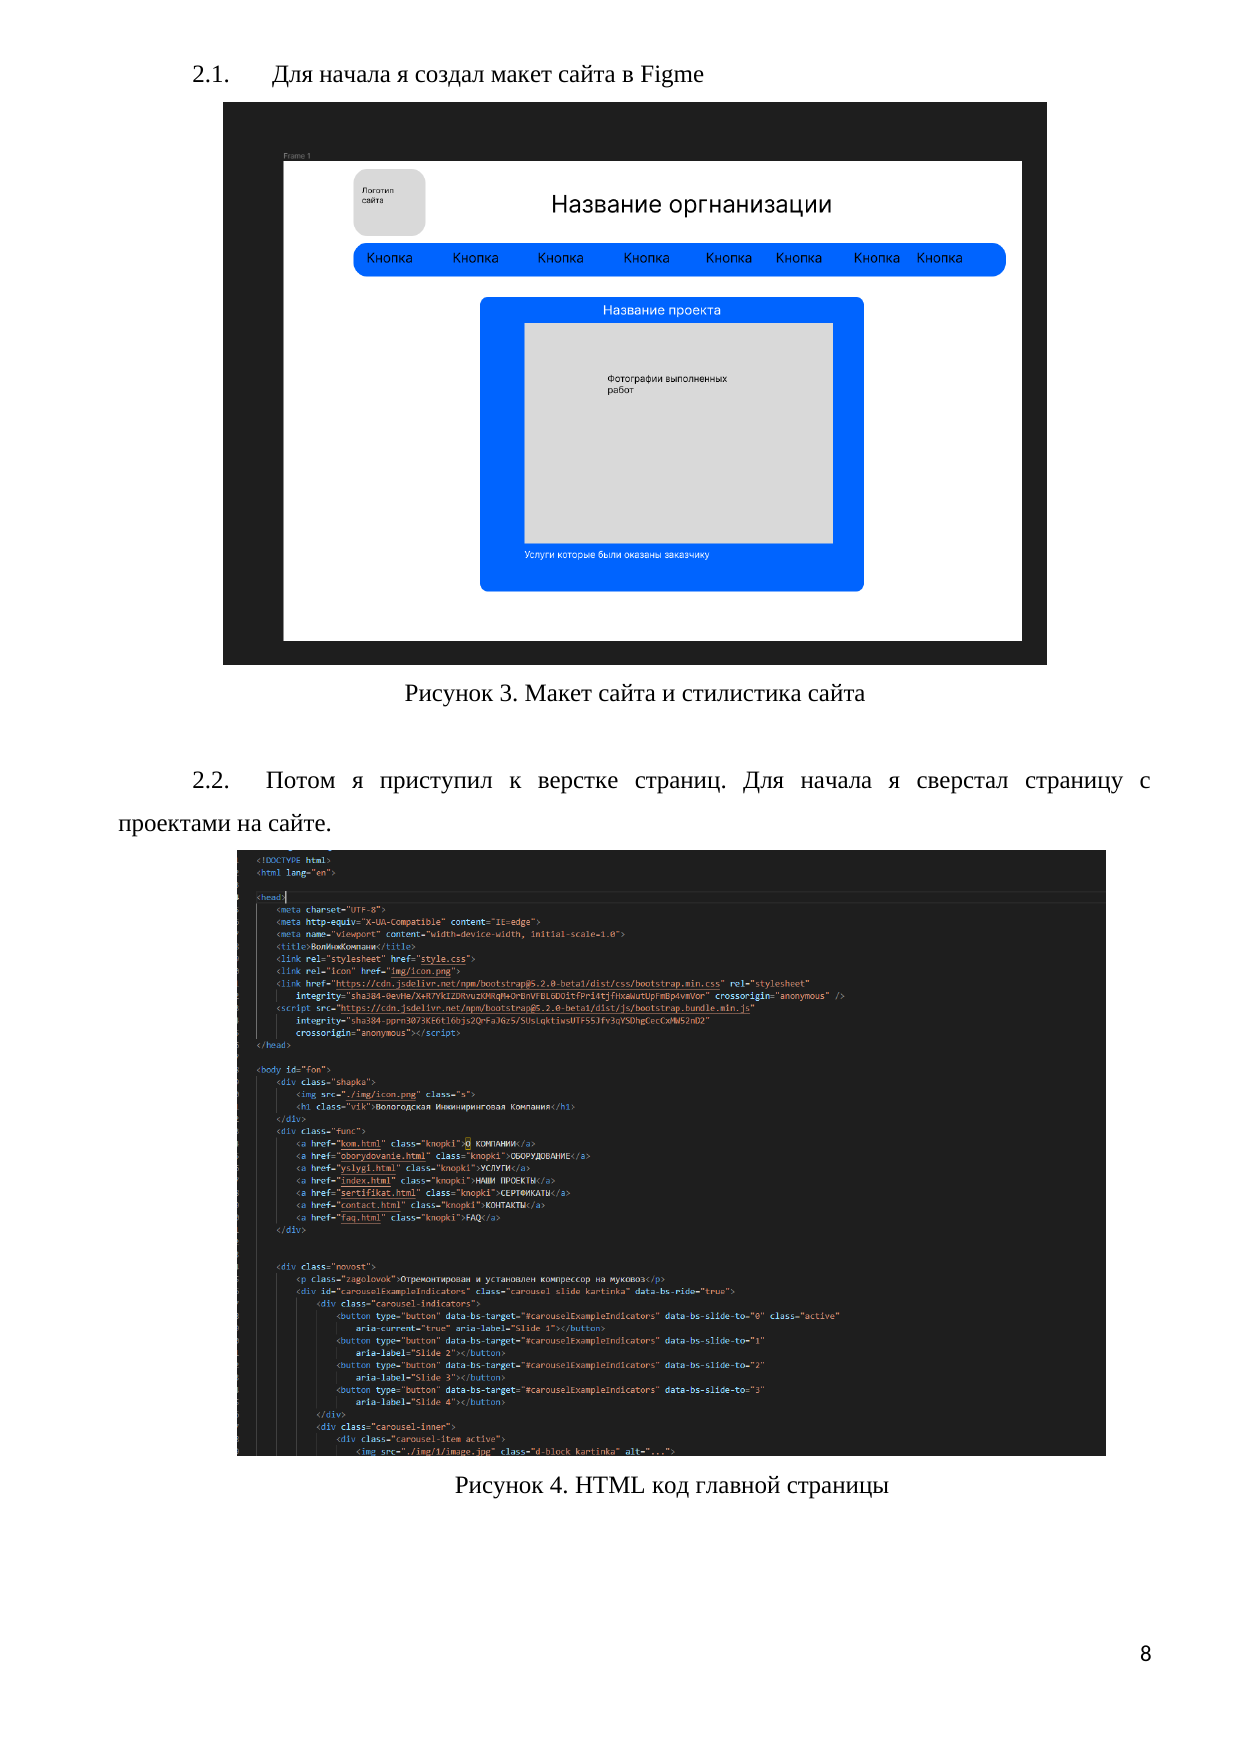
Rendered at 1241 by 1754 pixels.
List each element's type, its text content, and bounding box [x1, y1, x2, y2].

picture [223, 102, 1047, 665]
list Рисунок 4. HTML код главной страницы [192, 1470, 1152, 1498]
list Потом я приступил к верстке страниц. Для начала я сверстал страницу с проектами на сайте. [118, 765, 1152, 837]
picture [237, 850, 1106, 1456]
text Рисунок 3. Макет сайта и стилистика сайта [118, 678, 1152, 707]
list Для начала я создал макет сайта в Figme [118, 59, 1152, 88]
